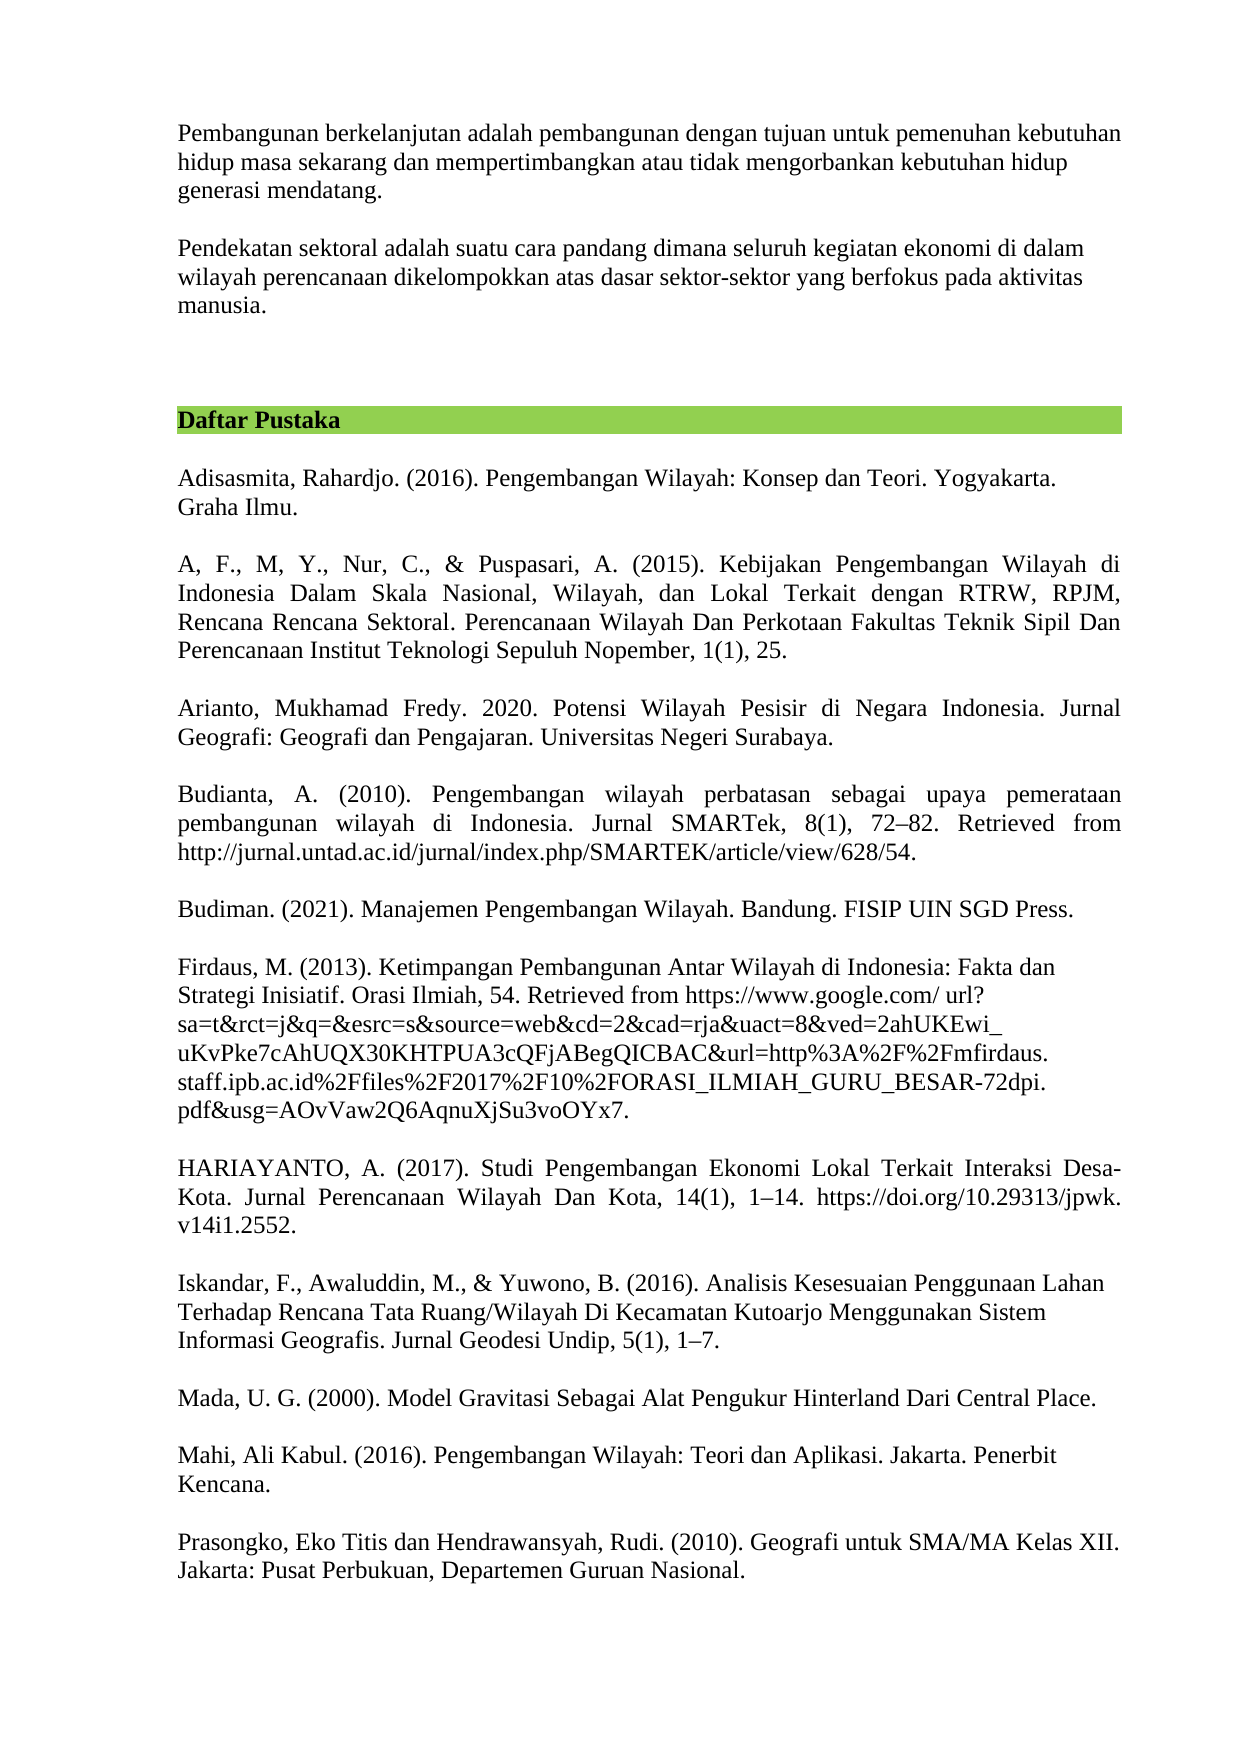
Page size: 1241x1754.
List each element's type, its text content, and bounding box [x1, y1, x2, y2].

text Iskandar, F., Awaluddin, M., & Yuwono, B. (2016). Analisis Kesesuaian Penggunaan Lahan Terhadap Rencana Tata Ruang/Wilayah Di Kecamatan Kutoarjo Menggunakan Sistem Informasi Geografis. Jurnal Geodesi Undip, 5(1), 1–7. [177, 1268, 1122, 1354]
text Arianto, Mukhamad Fredy. 2020. Potensi Wilayah Pesisir di Negara Indonesia. Jurnal Geografi: Geografi dan Pengajaran. Universitas Negeri Surabaya. [177, 693, 1122, 751]
text Budiman. (2021). Manajemen Pengembangan Wilayah. Bandung. FISIP UIN SGD Press. [177, 894, 1122, 923]
text Mada, U. G. (2000). Model Gravitasi Sebagai Alat Pengukur Hinterland Dari Central Place. [177, 1383, 1122, 1412]
text Firdaus, M. (2013). Ketimpangan Pembangunan Antar Wilayah di Indonesia: Fakta dan Strategi Inisiatif. Orasi Ilmiah, 54. Retrieved from https://www.google.com/ url?sa=t&rct=j&q=&esrc=s&source=web&cd=2&cad=rja&uact=8&ved=2ahUKEwi_ uKvPke7cAhUQX30KHTPUA3cQFjABegQICBAC&url=http%3A%2F%2Fmfirdaus. staff.ipb.ac.id%2Ffiles%2F2017%2F10%2FORASI_ILMIAH_GURU_BESAR-72dpi. pdf&usg=AOvVaw2Q6AqnuXjSu3voOYx7. [177, 952, 1122, 1124]
text HARIAYANTO, A. (2017). Studi Pengembangan Ekonomi Lokal Terkait Interaksi Desa-Kota. Jurnal Perencanaan Wilayah Dan Kota, 14(1), 1–14. https://doi.org/10.29313/jpwk. v14i1.2552. [177, 1153, 1122, 1239]
text Adisasmita, Rahardjo. (2016). Pengembangan Wilayah: Konsep dan Teori. Yogyakarta. Graha Ilmu. [177, 463, 1122, 521]
text Pembangunan berkelanjutan adalah pembangunan dengan tujuan untuk pemenuhan kebutuhan hidup masa sekarang dan mempertimbangkan atau tidak mengorbankan kebutuhan hidup generasi mendatang. [177, 118, 1122, 204]
text Pendekatan sektoral adalah suatu cara pandang dimana seluruh kegiatan ekonomi di dalam wilayah perencanaan dikelompokkan atas dasar sektor-sektor yang berfokus pada aktivitas manusia. [177, 233, 1122, 319]
text Daftar Pustaka [177, 406, 1122, 434]
text Mahi, Ali Kabul. (2016). Pengembangan Wilayah: Teori dan Aplikasi. Jakarta. Penerbit Kencana. [177, 1441, 1122, 1498]
text Budianta, A. (2010). Pengembangan wilayah perbatasan sebagai upaya pemerataan pembangunan wilayah di Indonesia. Jurnal SMARTek, 8(1), 72–82. Retrieved from http://jurnal.untad.ac.id/jurnal/index.php/SMARTEK/article/view/628/54. [177, 779, 1122, 866]
text Prasongko, Eko Titis dan Hendrawansyah, Rudi. (2010). Geografi untuk SMA/MA Kelas XII. Jakarta: Pusat Perbukuan, Departemen Guruan Nasional. [177, 1527, 1122, 1584]
text A, F., M, Y., Nur, C., & Puspasari, A. (2015). Kebijakan Pengembangan Wilayah di Indonesia Dalam Skala Nasional, Wilayah, dan Lokal Terkait dengan RTRW, RPJM, Rencana Rencana Sektoral. Perencanaan Wilayah Dan Perkotaan Fakultas Teknik Sipil Dan Perencanaan Institut Teknologi Sepuluh Nopember, 1(1), 25. [177, 549, 1122, 664]
